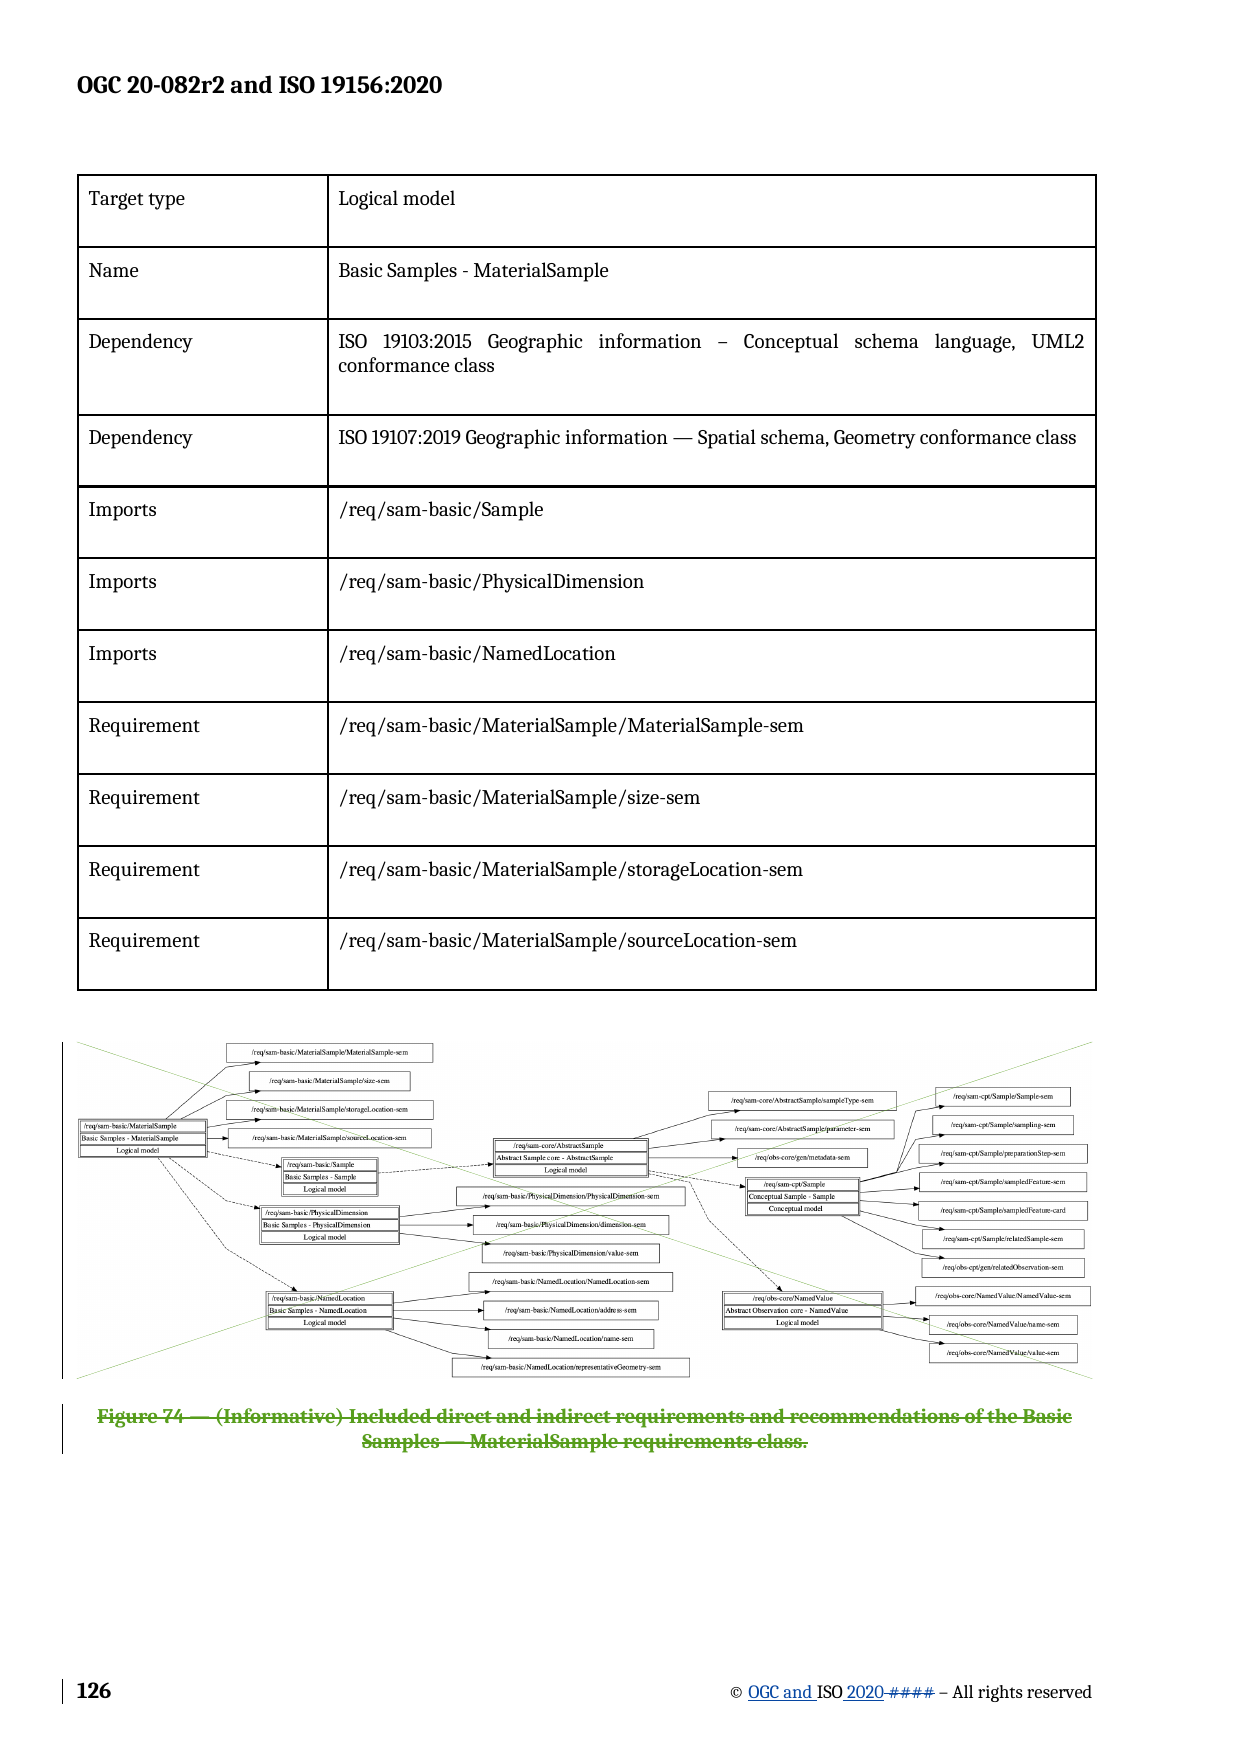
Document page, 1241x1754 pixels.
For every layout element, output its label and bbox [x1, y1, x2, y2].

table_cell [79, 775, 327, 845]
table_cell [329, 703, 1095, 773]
picture [78, 1041, 1091, 1210]
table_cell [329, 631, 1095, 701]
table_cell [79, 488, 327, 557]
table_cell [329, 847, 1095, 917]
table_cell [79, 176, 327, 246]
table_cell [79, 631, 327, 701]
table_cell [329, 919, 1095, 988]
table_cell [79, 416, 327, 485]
picture [587, 1043, 1093, 1378]
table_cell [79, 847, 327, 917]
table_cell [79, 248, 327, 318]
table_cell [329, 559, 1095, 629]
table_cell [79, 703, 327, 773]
picture [80, 1211, 1089, 1379]
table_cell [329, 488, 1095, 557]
picture [76, 1043, 582, 1378]
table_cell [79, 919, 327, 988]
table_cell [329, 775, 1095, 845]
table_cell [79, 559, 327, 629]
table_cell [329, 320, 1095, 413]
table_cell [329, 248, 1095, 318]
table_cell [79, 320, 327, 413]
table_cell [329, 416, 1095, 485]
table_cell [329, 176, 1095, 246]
